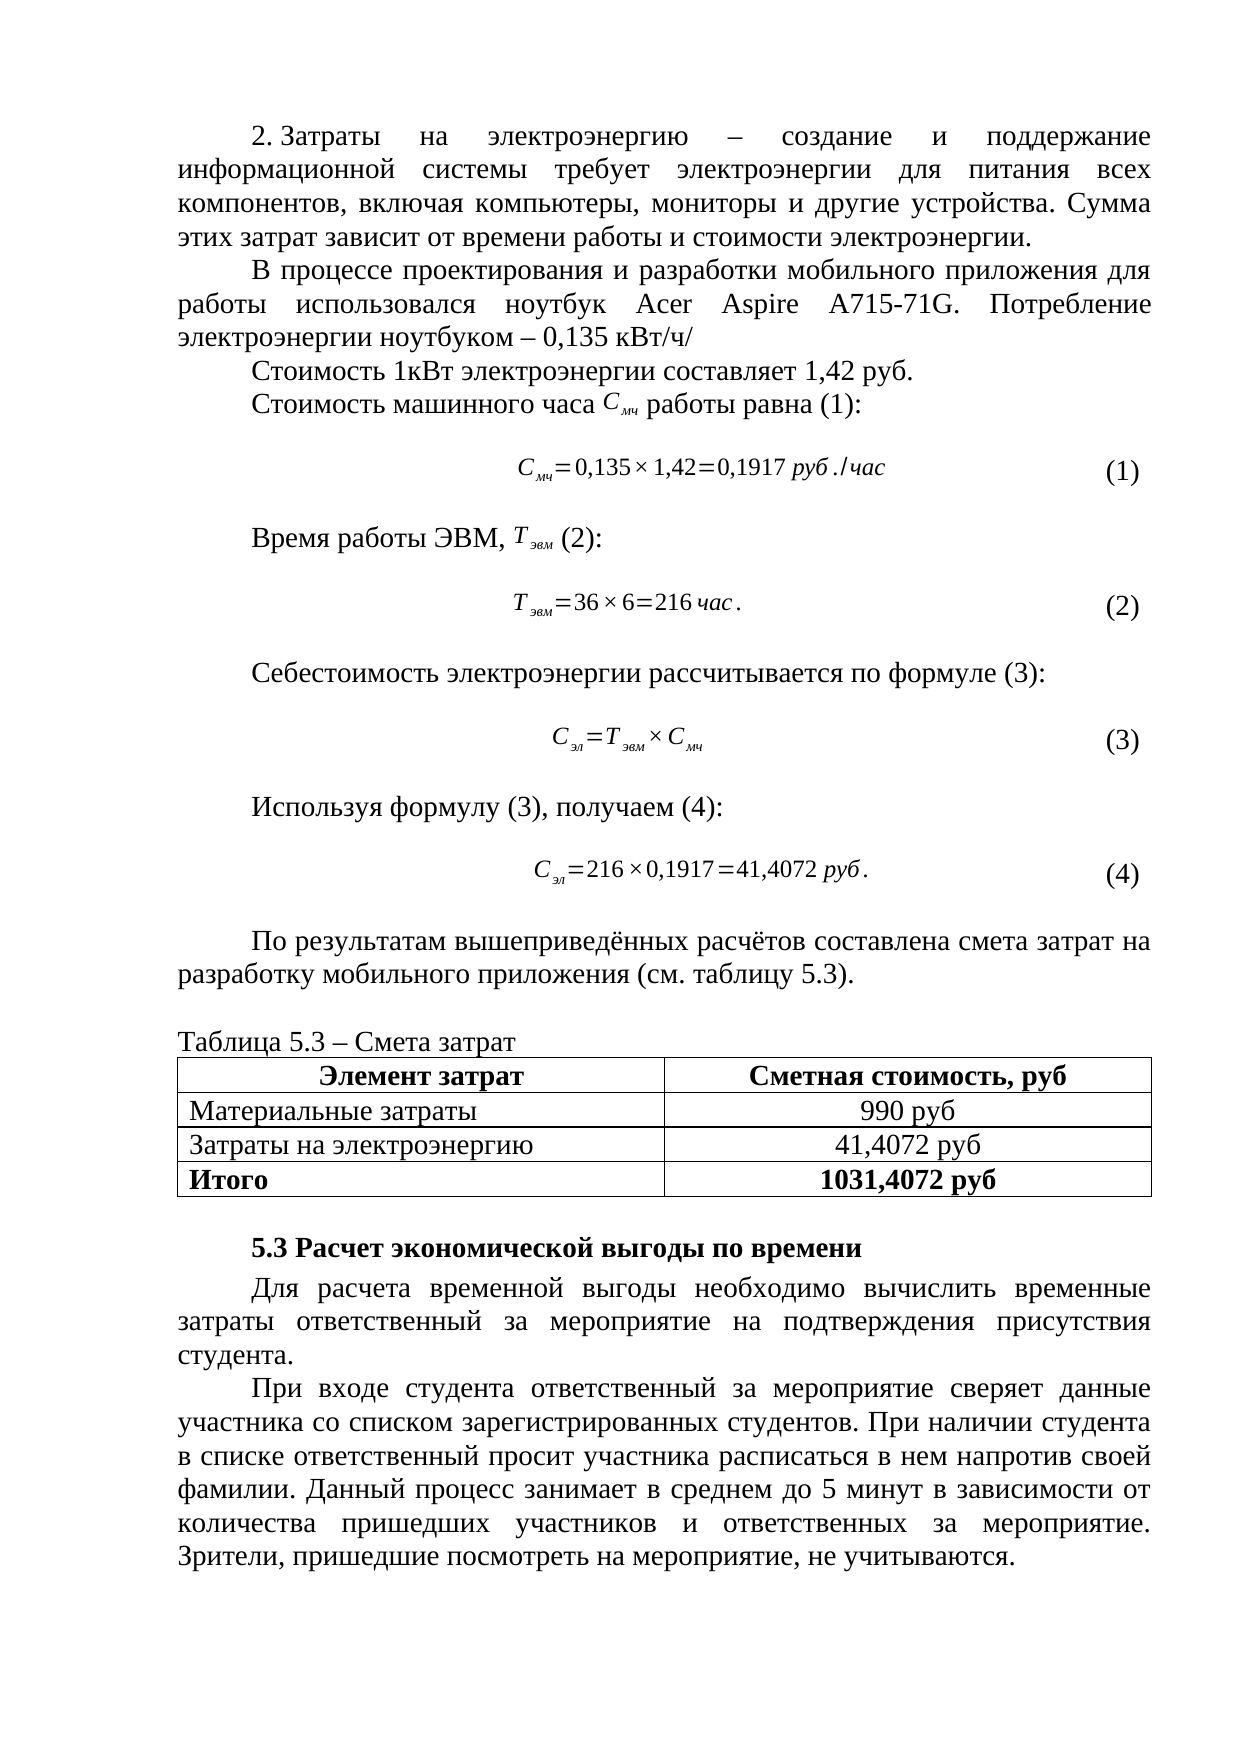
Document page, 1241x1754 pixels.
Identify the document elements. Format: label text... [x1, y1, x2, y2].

text Себестоимость электроэнергии рассчитывается по формуле (3): [177, 655, 1152, 688]
table_cell 1031,4072 руб [665, 1162, 1151, 1196]
table_header Элемент затрат [178, 1058, 664, 1092]
text Время работы ЭВМ, (2): [177, 521, 1152, 554]
text Стоимость машинного часа работы равна (1): [177, 386, 1152, 420]
table_cell Материальные затраты [178, 1093, 664, 1126]
table_header [177, 722, 1077, 755]
table_header [177, 588, 1077, 621]
table_cell Итого [178, 1162, 664, 1196]
text В процессе проектирования и разработки мобильного приложения для работы использовался ноутбук Acer Aspire A715-71G. Потребление электроэнергии ноутбуком – 0,135 кВт/ч/ [177, 252, 1152, 353]
table_cell 41,4072 руб [665, 1128, 1151, 1161]
table_header (1) [1078, 454, 1151, 487]
list Затраты на электроэнергию – создание и поддержание информационной системы требует электроэнергии для питания всех компонентов, включая компьютеры, мониторы и другие устройства. Сумма этих затрат зависит от времени работы и стоимости электроэнергии. [177, 118, 1152, 252]
table_header Сметная стоимость, руб [665, 1058, 1151, 1092]
text При входе студента ответственный за мероприятие сверяет данные участника со списком зарегистрированных студентов. При наличии студента в списке ответственный просит участника расписаться в нем напротив своей фамилии. Данный процесс занимает в среднем до 5 минут в зависимости от количества пришедших участников и ответственных за мероприятие. Зрители, пришедшие посмотреть на мероприятие, не учитываются. [177, 1371, 1152, 1572]
text По результатам вышеприведённых расчётов составлена смета затрат на разработку мобильного приложения (см. таблицу 5.3). [177, 923, 1152, 990]
table_cell Затраты на электроэнергию [178, 1128, 664, 1161]
text Используя формулу (3), получаем (4): [177, 789, 1152, 822]
text Таблица 5.3 – Смета затрат [177, 1024, 1152, 1057]
text Стоимость 1кВт электроэнергии составляет 1,42 руб. [177, 353, 1152, 386]
table_header [177, 856, 1077, 889]
table_header (3) [1078, 722, 1151, 755]
table_cell 990 руб [665, 1093, 1151, 1126]
text 5.3 Расчет экономической выгоды по времени [177, 1230, 1152, 1264]
table_header [177, 454, 1077, 487]
text Для расчета временной выгоды необходимо вычислить временные затраты ответственный за мероприятие на подтверждения присутствия студента. [177, 1270, 1152, 1371]
table_header (4) [1078, 856, 1151, 889]
table_header (2) [1078, 588, 1151, 621]
